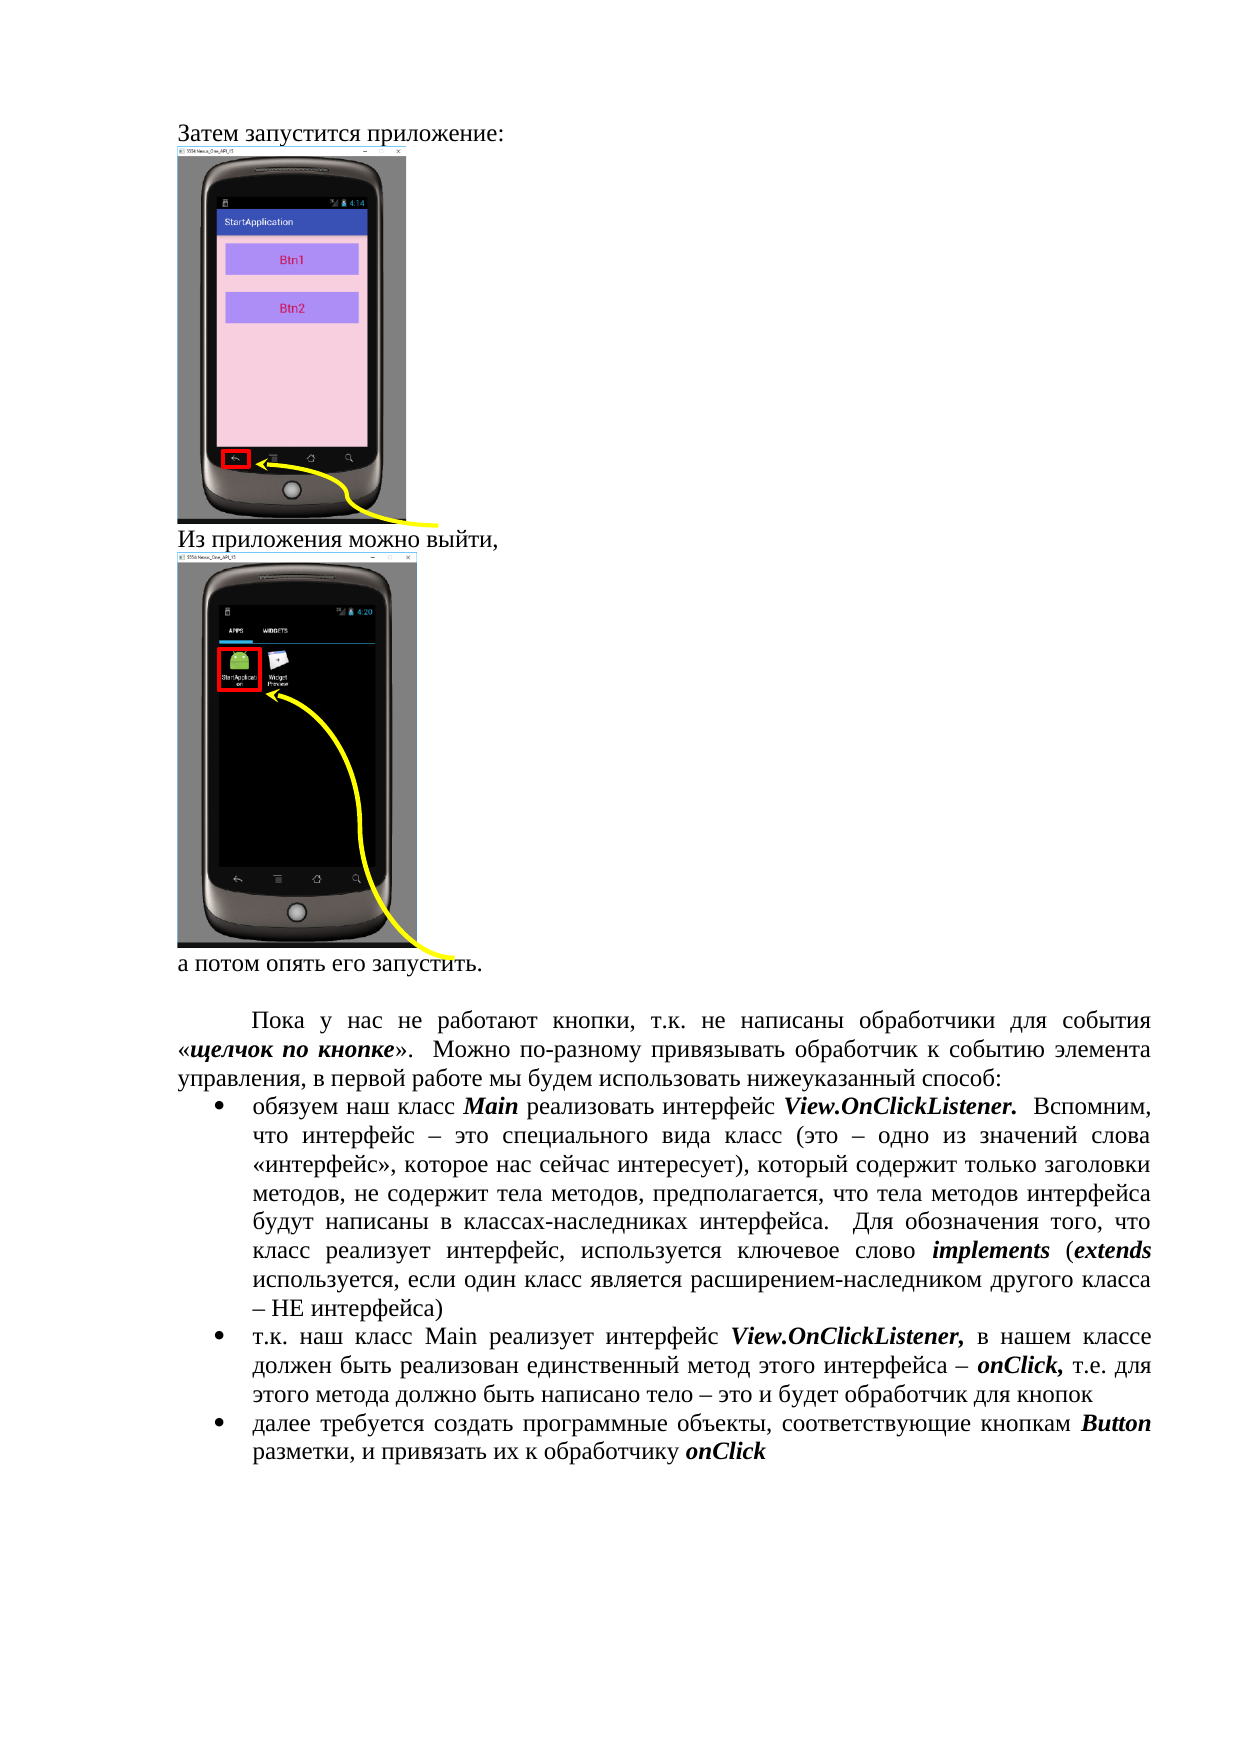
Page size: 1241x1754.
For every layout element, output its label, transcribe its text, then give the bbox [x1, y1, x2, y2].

text Пока у нас не работают кнопки, т.к. не написаны обработчики для события «щелчок по кнопке». Можно по-разному привязывать обработчик к событию элемента управления, в первой работе мы будем использовать нижеуказанный способ: [177, 1005, 1152, 1091]
picture [177, 146, 407, 524]
list т.к. наш класс Main реализует интерфейс View.OnClickListener, в нашем классе должен быть реализован единственный метод этого интерфейса – onClick, т.е. для этого метода должно быть написано тело – это и будет обработчик для кнопок [215, 1321, 1152, 1408]
text Из приложения можно выйти, [177, 524, 1152, 553]
picture [177, 552, 417, 948]
text а потом опять его запустить. [177, 948, 1152, 976]
text Затем запустится приложение: [177, 118, 1152, 147]
list обязуем наш класс Main реализовать интерфейс View.OnClickListener. Вспомним, что интерфейс – это специального вида класс (это – одно из значений слова «интерфейс», которое нас сейчас интересует), который содержит только заголовки методов, не содержит тела методов, предполагается, что тела методов интерфейса будут написаны в классах-наследниках интерфейса. Для обозначения того, что класс реализует интерфейс, используется ключевое слово implements (extends используется, если один класс является расширением-наследником другого класса – НЕ интерфейса) [215, 1091, 1152, 1321]
list далее требуется создать программные объекты, соответствующие кнопкам Button разметки, и привязать их к обработчику onClick [215, 1408, 1152, 1465]
